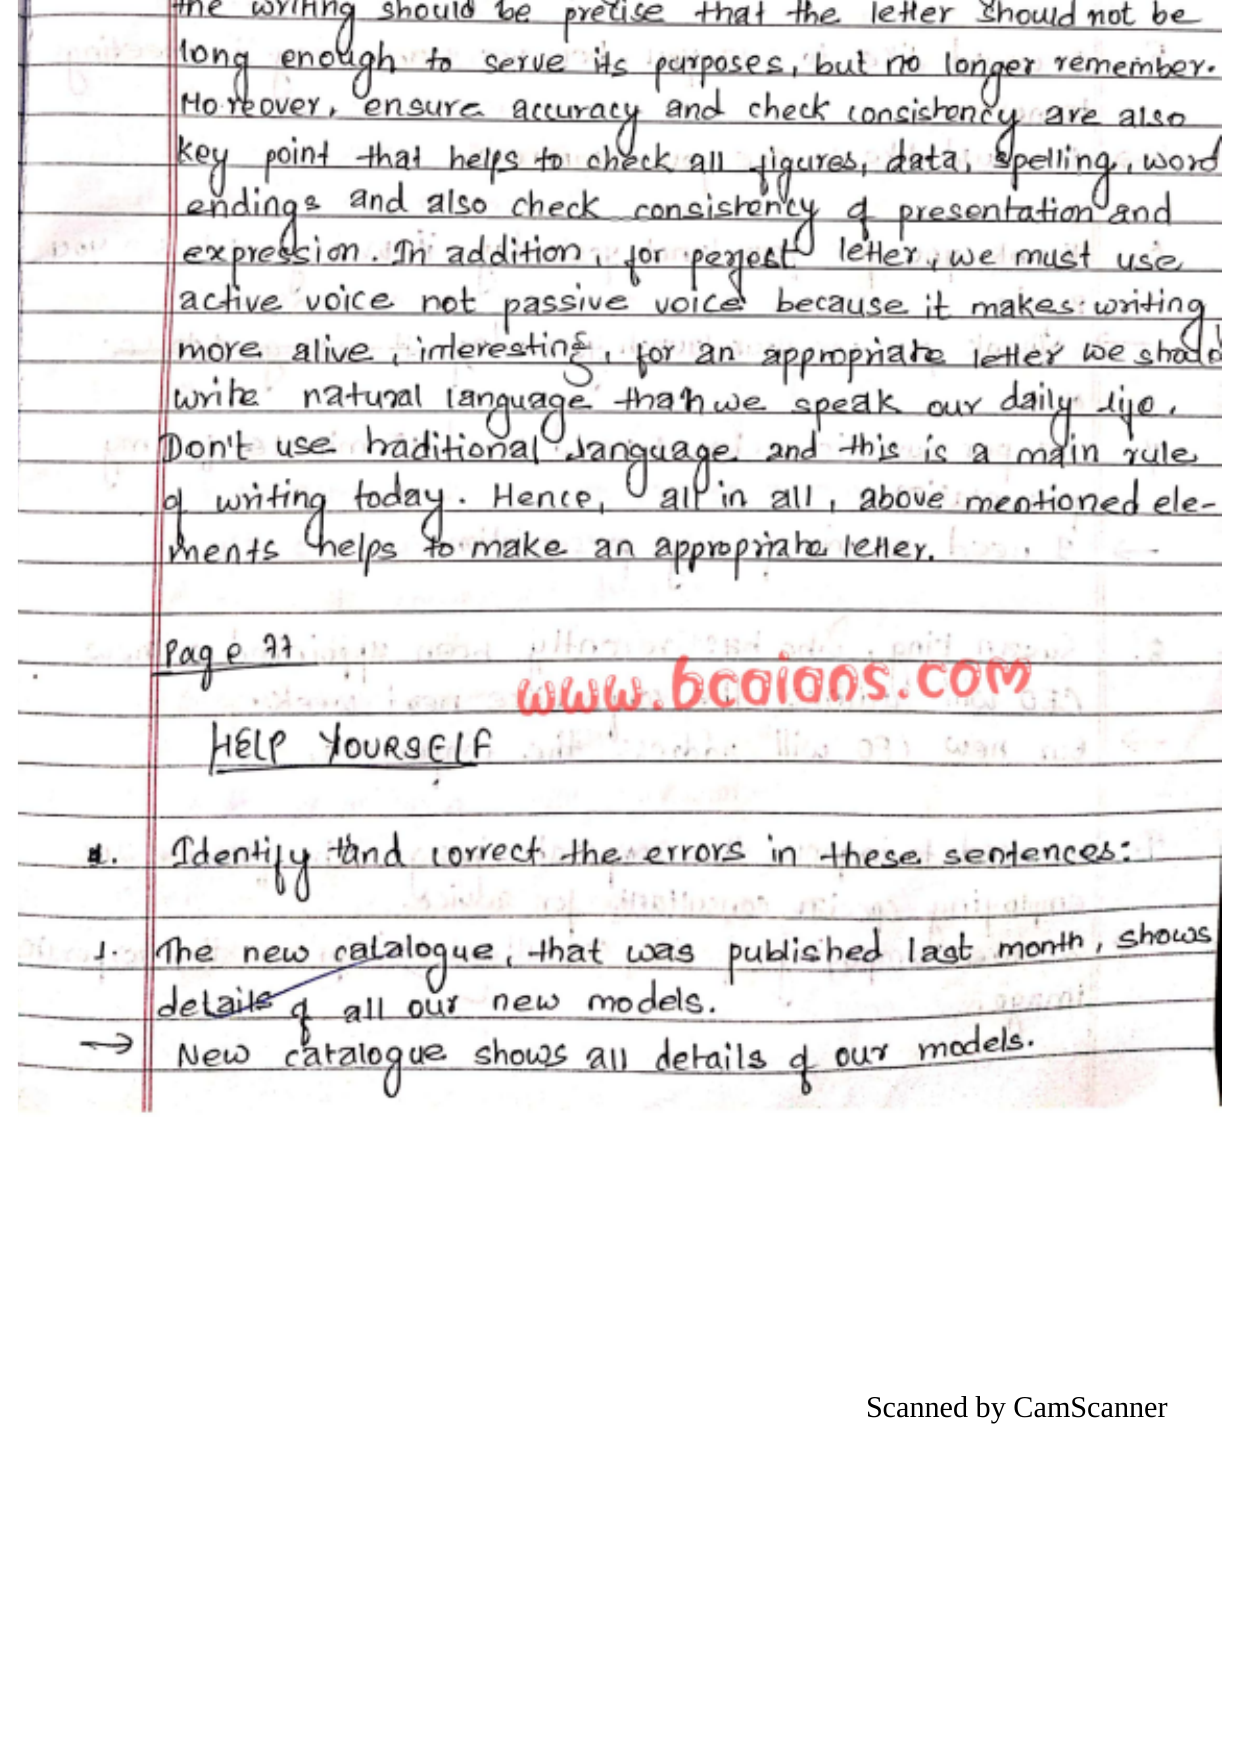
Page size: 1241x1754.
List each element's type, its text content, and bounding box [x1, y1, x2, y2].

text Scanned by CamScanner [18, 1117, 1222, 1424]
picture [17, 0, 1222, 1117]
